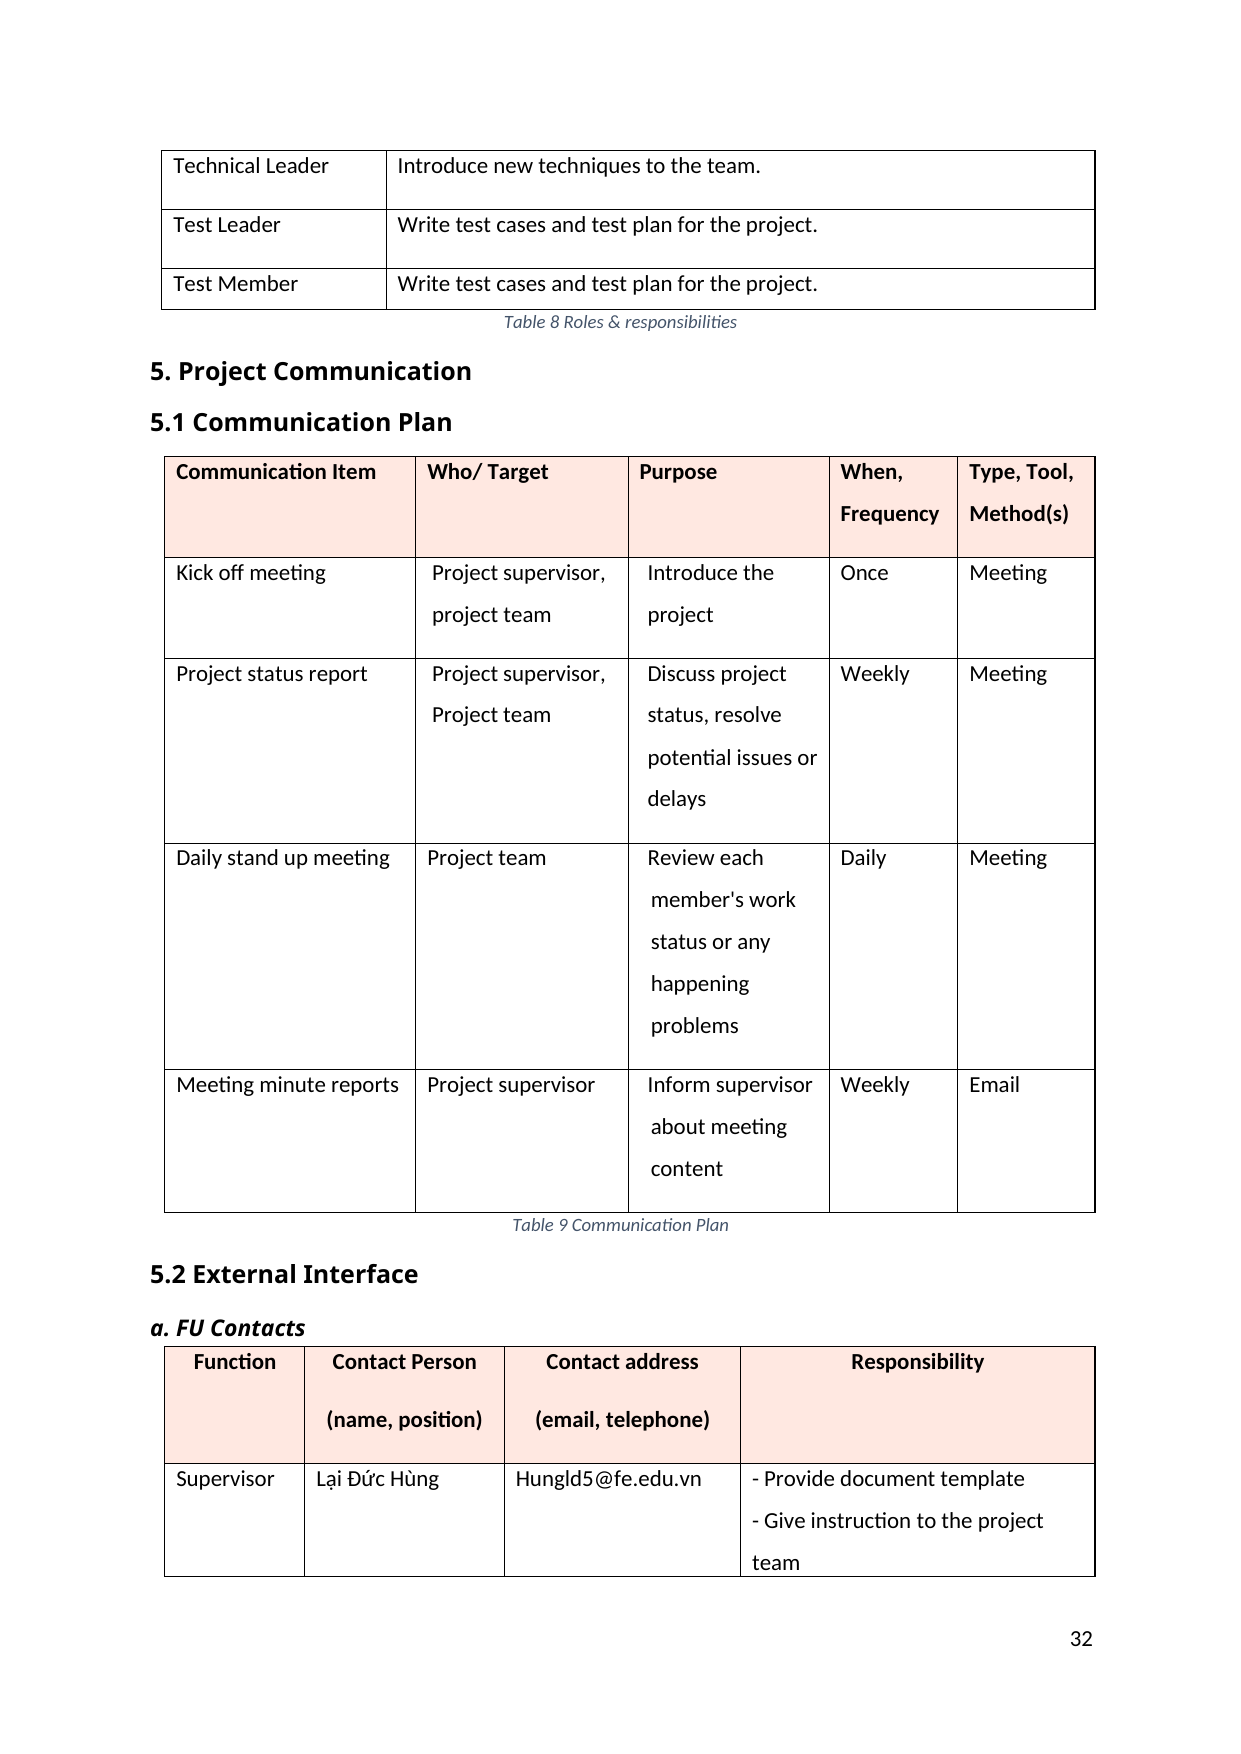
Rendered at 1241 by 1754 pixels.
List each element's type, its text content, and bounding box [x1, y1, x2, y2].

table_cell Test Member [162, 269, 386, 309]
subtitle 5.2 External Interface [150, 1257, 1093, 1291]
table_cell Email [958, 1070, 1094, 1212]
table_cell Hungld5@fe.edu.vn [505, 1464, 740, 1576]
table_header Contact Person (name, position) [305, 1347, 504, 1463]
table_cell Technical Leader [162, 151, 386, 209]
table_cell Weekly [830, 1070, 957, 1212]
subtitle 5. Project Communication [150, 354, 1093, 388]
table_cell Project supervisor [416, 1070, 628, 1212]
table_cell Test Leader [162, 210, 386, 268]
table_cell Daily [830, 844, 957, 1069]
table_cell Discuss project status, resolve potential issues or delays [629, 659, 829, 842]
table_header When, Frequency [830, 457, 957, 557]
table_header Who/ Target [416, 457, 628, 557]
table_cell Inform supervisor about meeting content [629, 1070, 829, 1212]
table_cell Daily stand up meeting [165, 844, 415, 1069]
table_cell Write test cases and test plan for the project. [387, 210, 1094, 268]
table_cell Review each member's work status or any happening problems [629, 844, 829, 1069]
table_cell Meeting minute reports [165, 1070, 415, 1212]
table_cell Weekly [830, 659, 957, 842]
table_cell Once [830, 558, 957, 658]
table_header Contact address (email, telephone) [505, 1347, 740, 1463]
table_cell Project supervisor, Project team [416, 659, 628, 842]
table_cell Kick off meeting [165, 558, 415, 658]
subtitle a. FU Contacts [150, 1312, 1093, 1343]
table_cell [741, 1464, 1094, 1576]
table_cell Project supervisor, project team [416, 558, 628, 658]
table_cell Write test cases and test plan for the project. [387, 269, 1094, 309]
table_cell Project status report [165, 659, 415, 842]
table_cell Meeting [958, 558, 1094, 658]
table_cell Introduce the project [629, 558, 829, 658]
table_header Function [165, 1347, 304, 1463]
table_header Type, Tool, Method(s) [958, 457, 1094, 557]
table_header Responsibility [741, 1347, 1094, 1463]
table_cell Introduce new techniques to the team. [387, 151, 1094, 209]
table_header Purpose [629, 457, 829, 557]
table_header Communication Item [165, 457, 415, 557]
table_cell Project team [416, 844, 628, 1069]
table_cell Meeting [958, 659, 1094, 842]
table_cell Supervisor [165, 1464, 304, 1576]
table_cell Meeting [958, 844, 1094, 1069]
subtitle 5.1 Communication Plan [150, 405, 1093, 439]
table_cell Lại Đức Hùng [305, 1464, 504, 1576]
